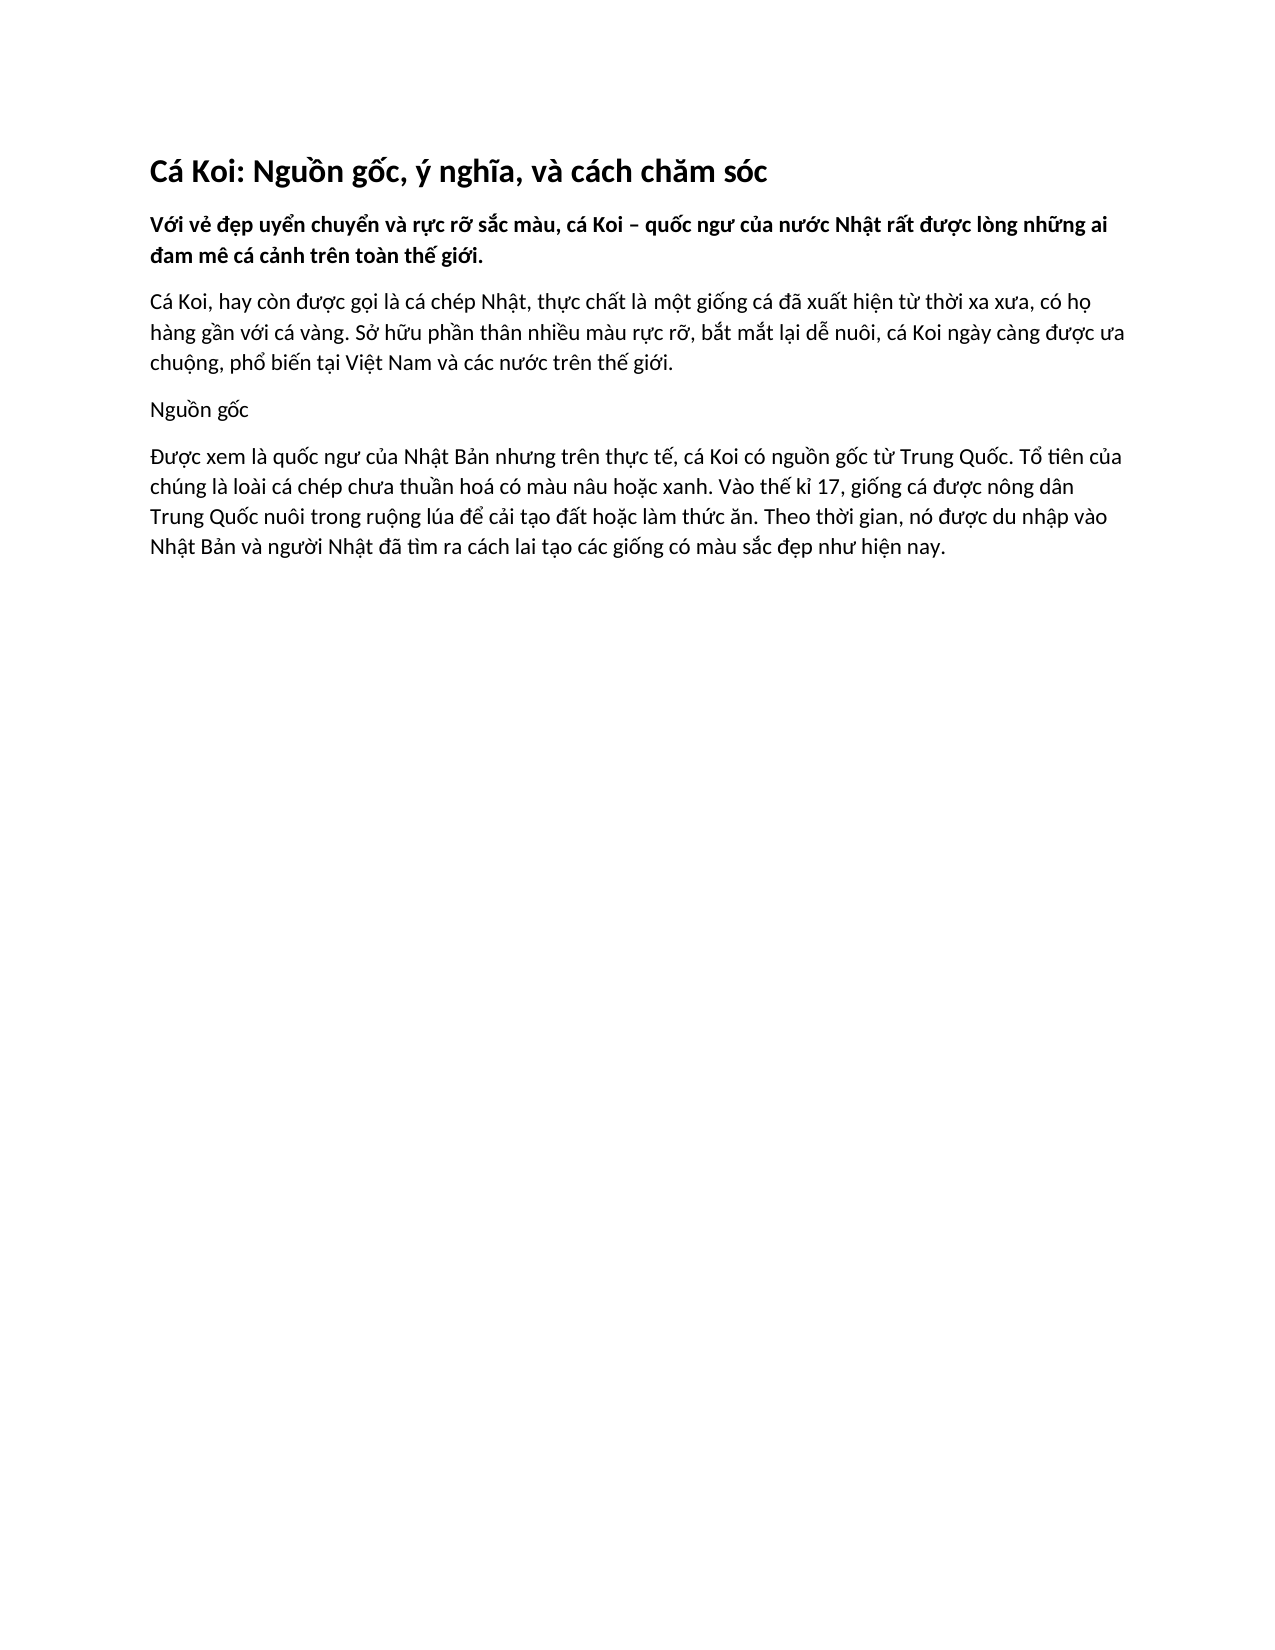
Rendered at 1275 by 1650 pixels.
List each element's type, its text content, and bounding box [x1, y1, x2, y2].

text Với vẻ đẹp uyển chuyển và rực rỡ sắc màu, cá Koi – quốc ngư của nước Nhật rất được lòng những ai đam mê cá cảnh trên toàn thế giới. [150, 211, 1137, 269]
text Nguồn gốc [150, 395, 1137, 423]
title Cá Koi: Nguồn gốc, ý nghĩa, và cách chăm sóc [150, 150, 1137, 191]
text Cá Koi, hay còn được gọi là cá chép Nhật, thực chất là một giống cá đã xuất hiện từ thời xa xưa, có họ hàng gần với cá vàng. Sở hữu phần thân nhiều màu rực rỡ, bắt mắt lại dễ nuôi, cá Koi ngày càng được ưa chuộng, phổ biến tại Việt Nam và các nước trên thế giới. [150, 287, 1132, 376]
text Được xem là quốc ngư của Nhật Bản nhưng trên thực tế, cá Koi có nguồn gốc từ Trung Quốc. Tổ tiên của chúng là loài cá chép chưa thuần hoá có màu nâu hoặc xanh. Vào thế kỉ 17, giống cá được nông dân Trung Quốc nuôi trong ruộng lúa để cải tạo đất hoặc làm thức ăn. Theo thời gian, nó được du nhập vào Nhật Bản và người Nhật đã tìm ra cách lai tạo các giống có màu sắc đẹp như hiện nay. [150, 442, 1122, 560]
